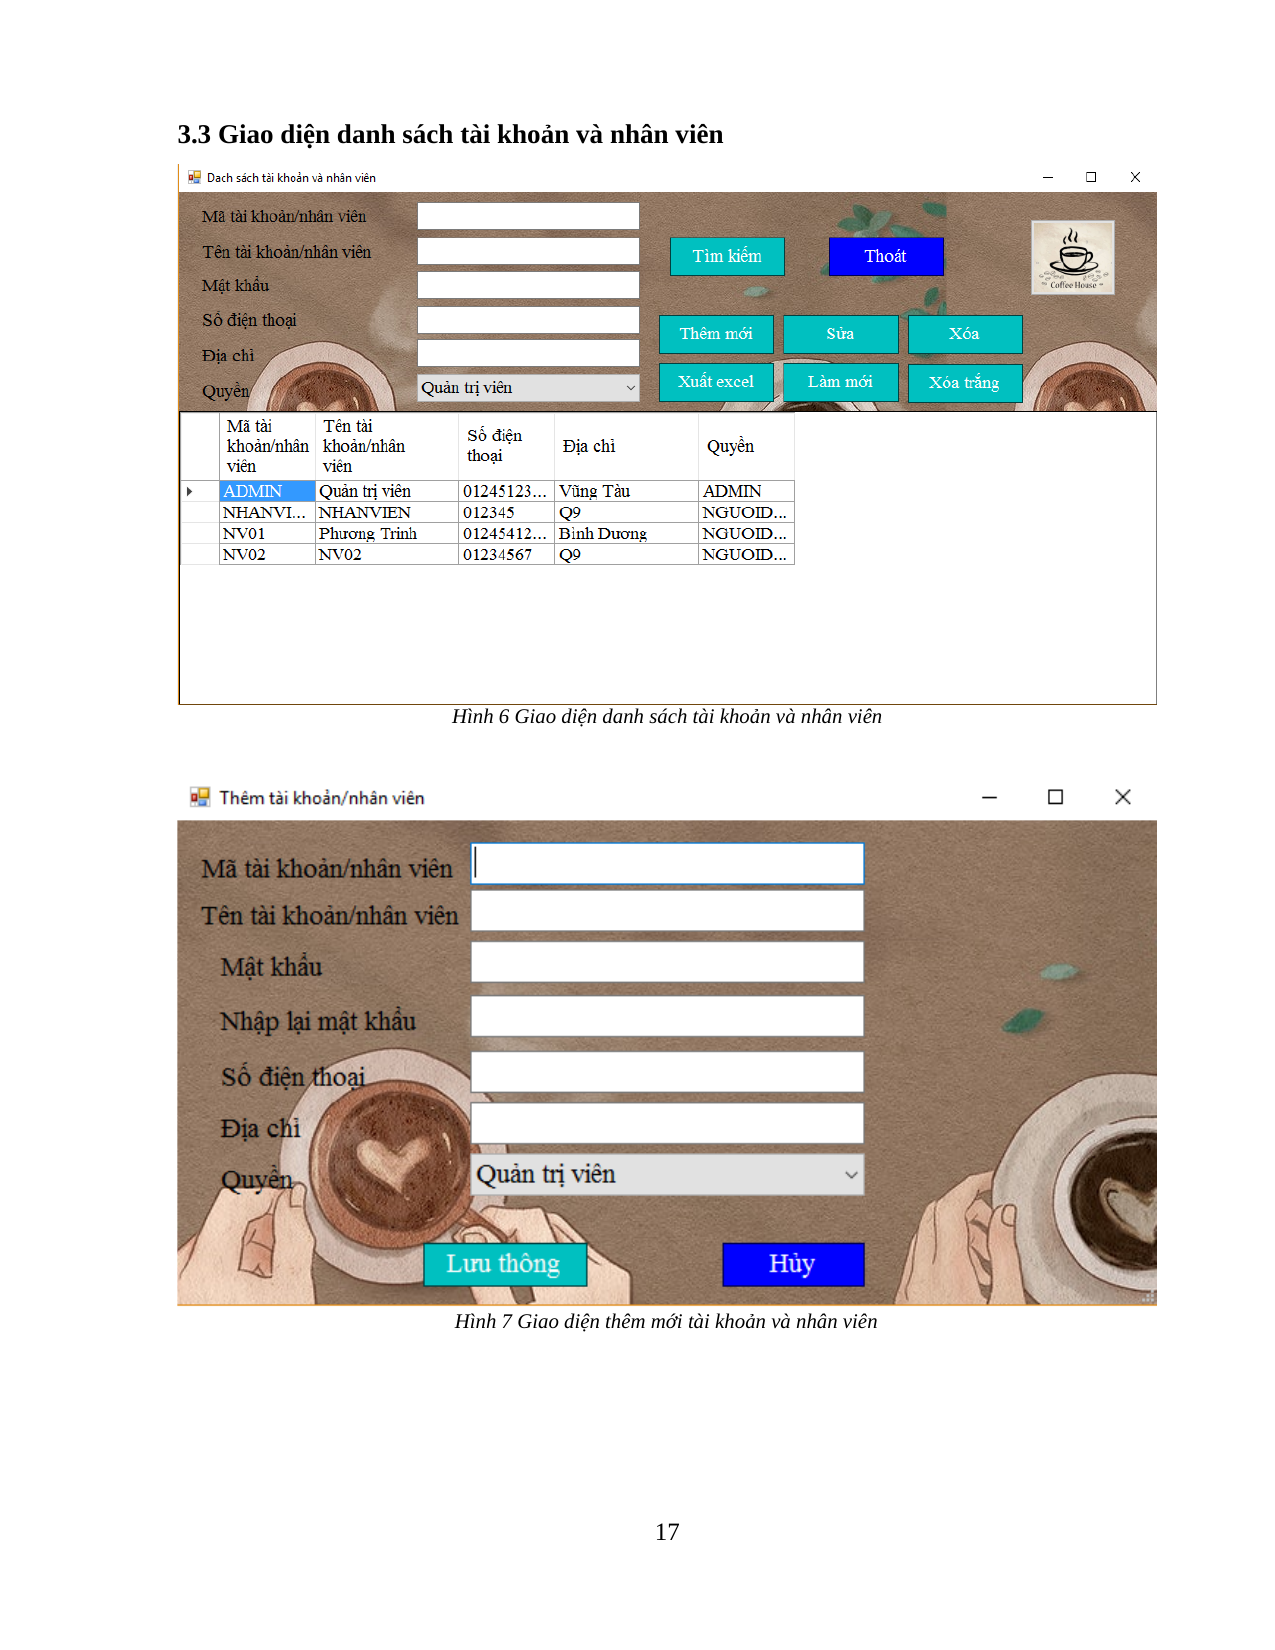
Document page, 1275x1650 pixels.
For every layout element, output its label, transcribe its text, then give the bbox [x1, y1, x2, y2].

text Hình 6 Giao diện danh sách tài khoản và nhân viên [177, 705, 1157, 728]
text Hình 7 Giao diện thêm mới tài khoản và nhân viên [177, 1309, 1157, 1333]
picture [177, 164, 1157, 705]
subtitle 3.3 Giao diện danh sách tài khoản và nhân viên [177, 118, 1157, 149]
picture [177, 778, 1157, 1309]
